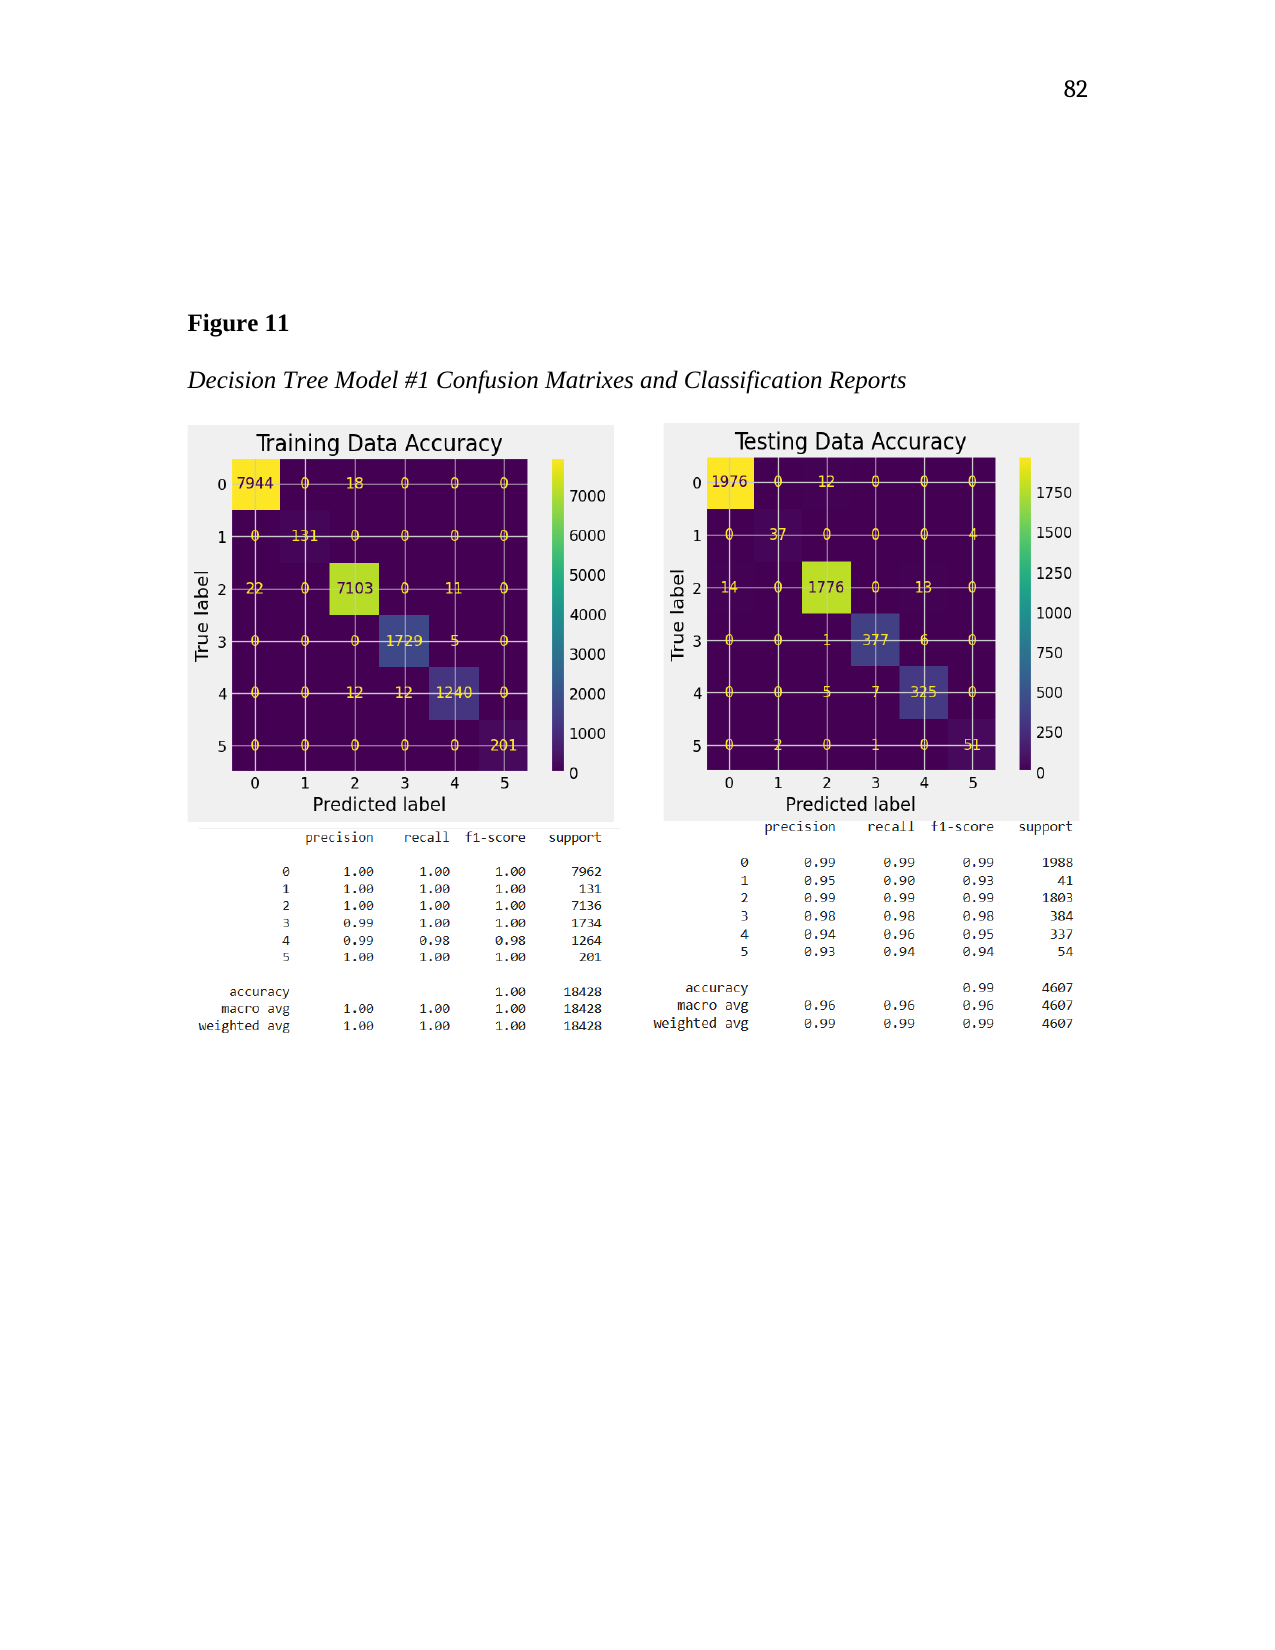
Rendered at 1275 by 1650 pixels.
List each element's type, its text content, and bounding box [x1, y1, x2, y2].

picture [187, 828, 620, 1048]
text Decision Tree Model #1 Confusion Matrixes and Classification Reports [187, 366, 1087, 394]
picture [647, 423, 1085, 1048]
picture [187, 425, 614, 822]
text Figure 11 [187, 308, 1087, 337]
